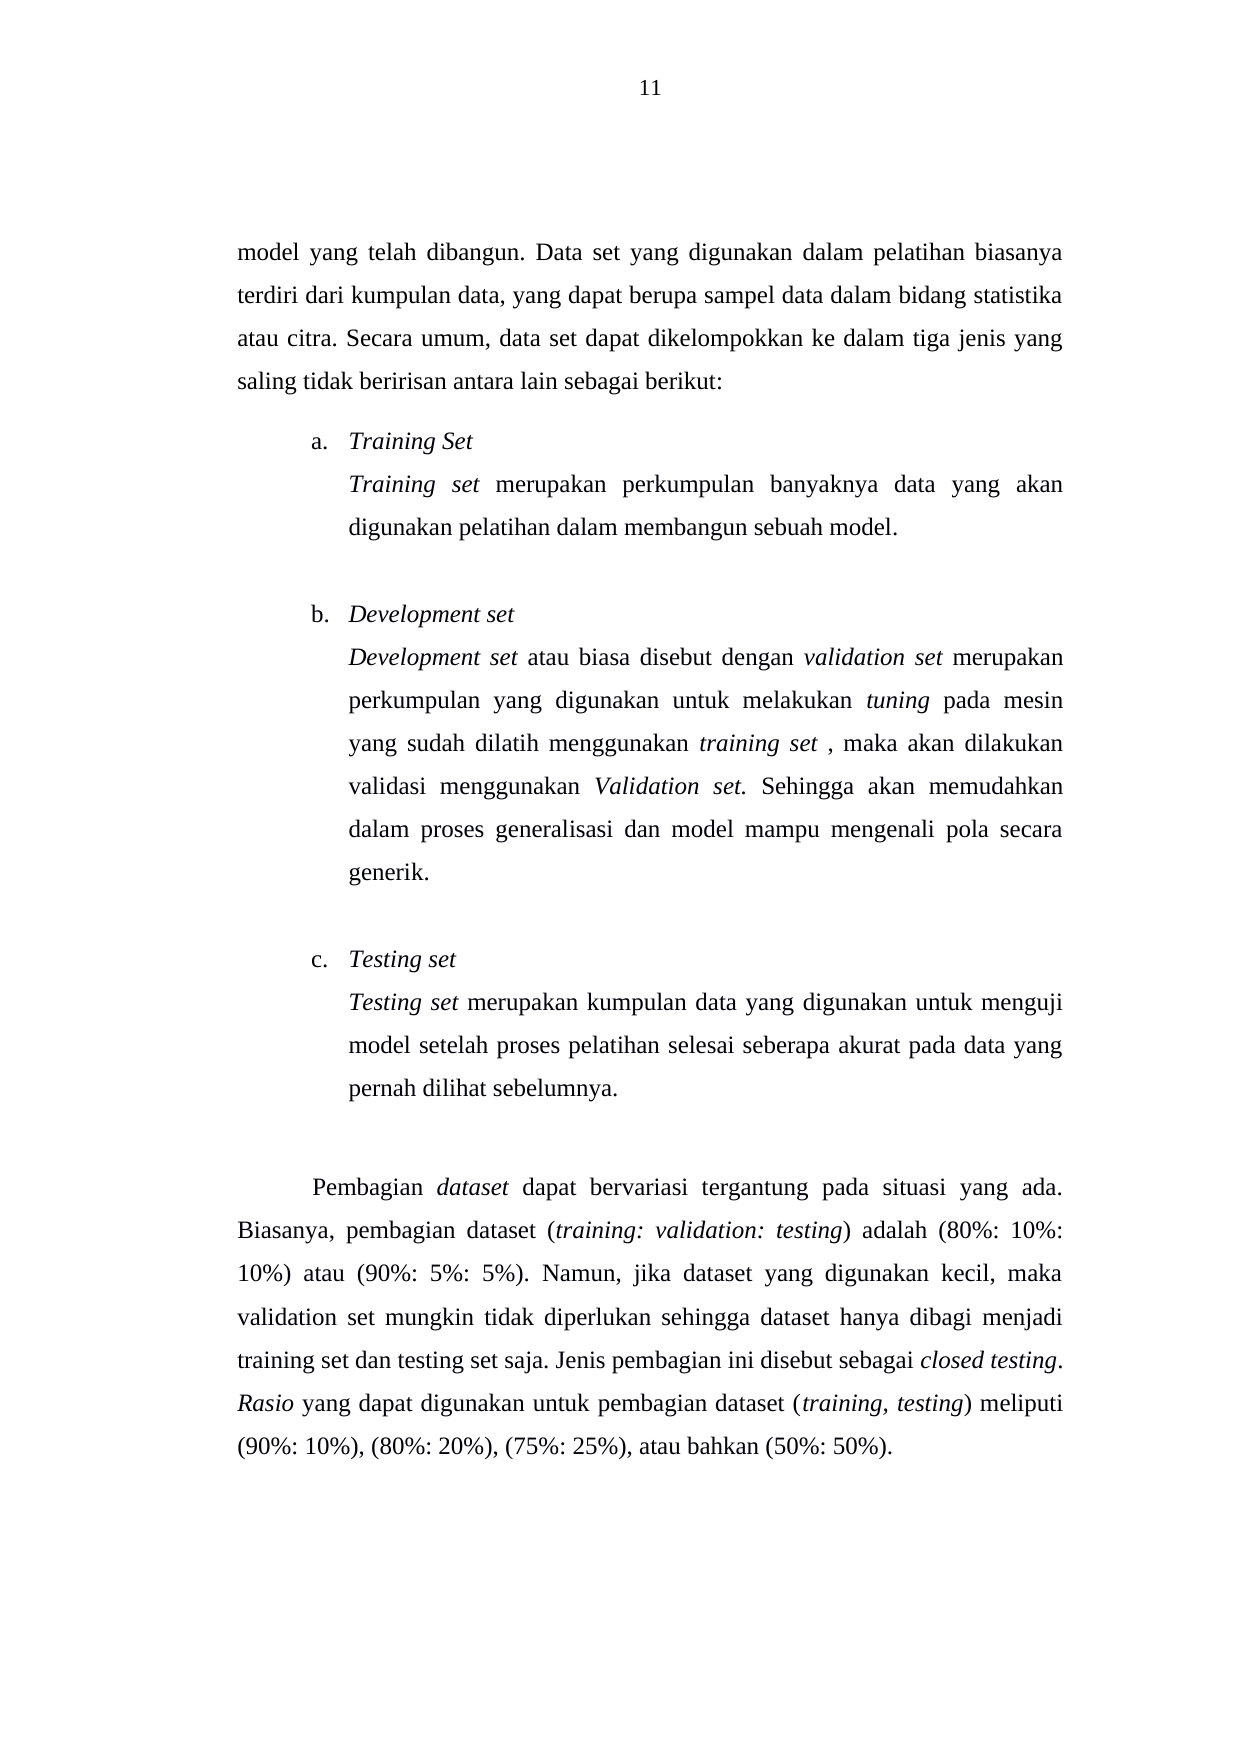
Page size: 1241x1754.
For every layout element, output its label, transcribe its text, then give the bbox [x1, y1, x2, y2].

list Testing set [311, 944, 1063, 972]
list Development set [311, 599, 1063, 627]
list Training set merupakan perkumpulan banyaknya data yang akan digunakan pelatihan dalam membangun sebuah model. [348, 469, 1063, 541]
list Testing set merupakan kumpulan data yang digunakan untuk menguji model setelah proses pelatihan selesai seberapa akurat pada data yang pernah dilihat sebelumnya. [348, 987, 1063, 1102]
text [237, 237, 1063, 395]
list Training Set [311, 426, 1063, 455]
text Pembagian dataset dapat bervariasi tergantung pada situasi yang ada. Biasanya, pembagian dataset (training: validation: testing) adalah (80%: 10%: 10%) atau (90%: 5%: 5%). Namun, jika dataset yang digunakan kecil, maka validation set mungkin tidak diperlukan sehingga dataset hanya dibagi menjadi training set dan testing set saja. Jenis pembagian ini disebut sebagai closed testing. Rasio yang dapat digunakan untuk pembagian dataset (training, testing) meliputi (90%: 10%), (80%: 20%), (75%: 25%), atau bahkan (50%: 50%). [237, 1172, 1063, 1460]
list Development set atau biasa disebut dengan validation set merupakan perkumpulan yang digunakan untuk melakukan tuning pada mesin yang sudah dilatih menggunakan training set , maka akan dilakukan validasi menggunakan Validation set. Sehingga akan memudahkan dalam proses generalisasi dan model mampu mengenali pola secara generik. [348, 642, 1063, 886]
